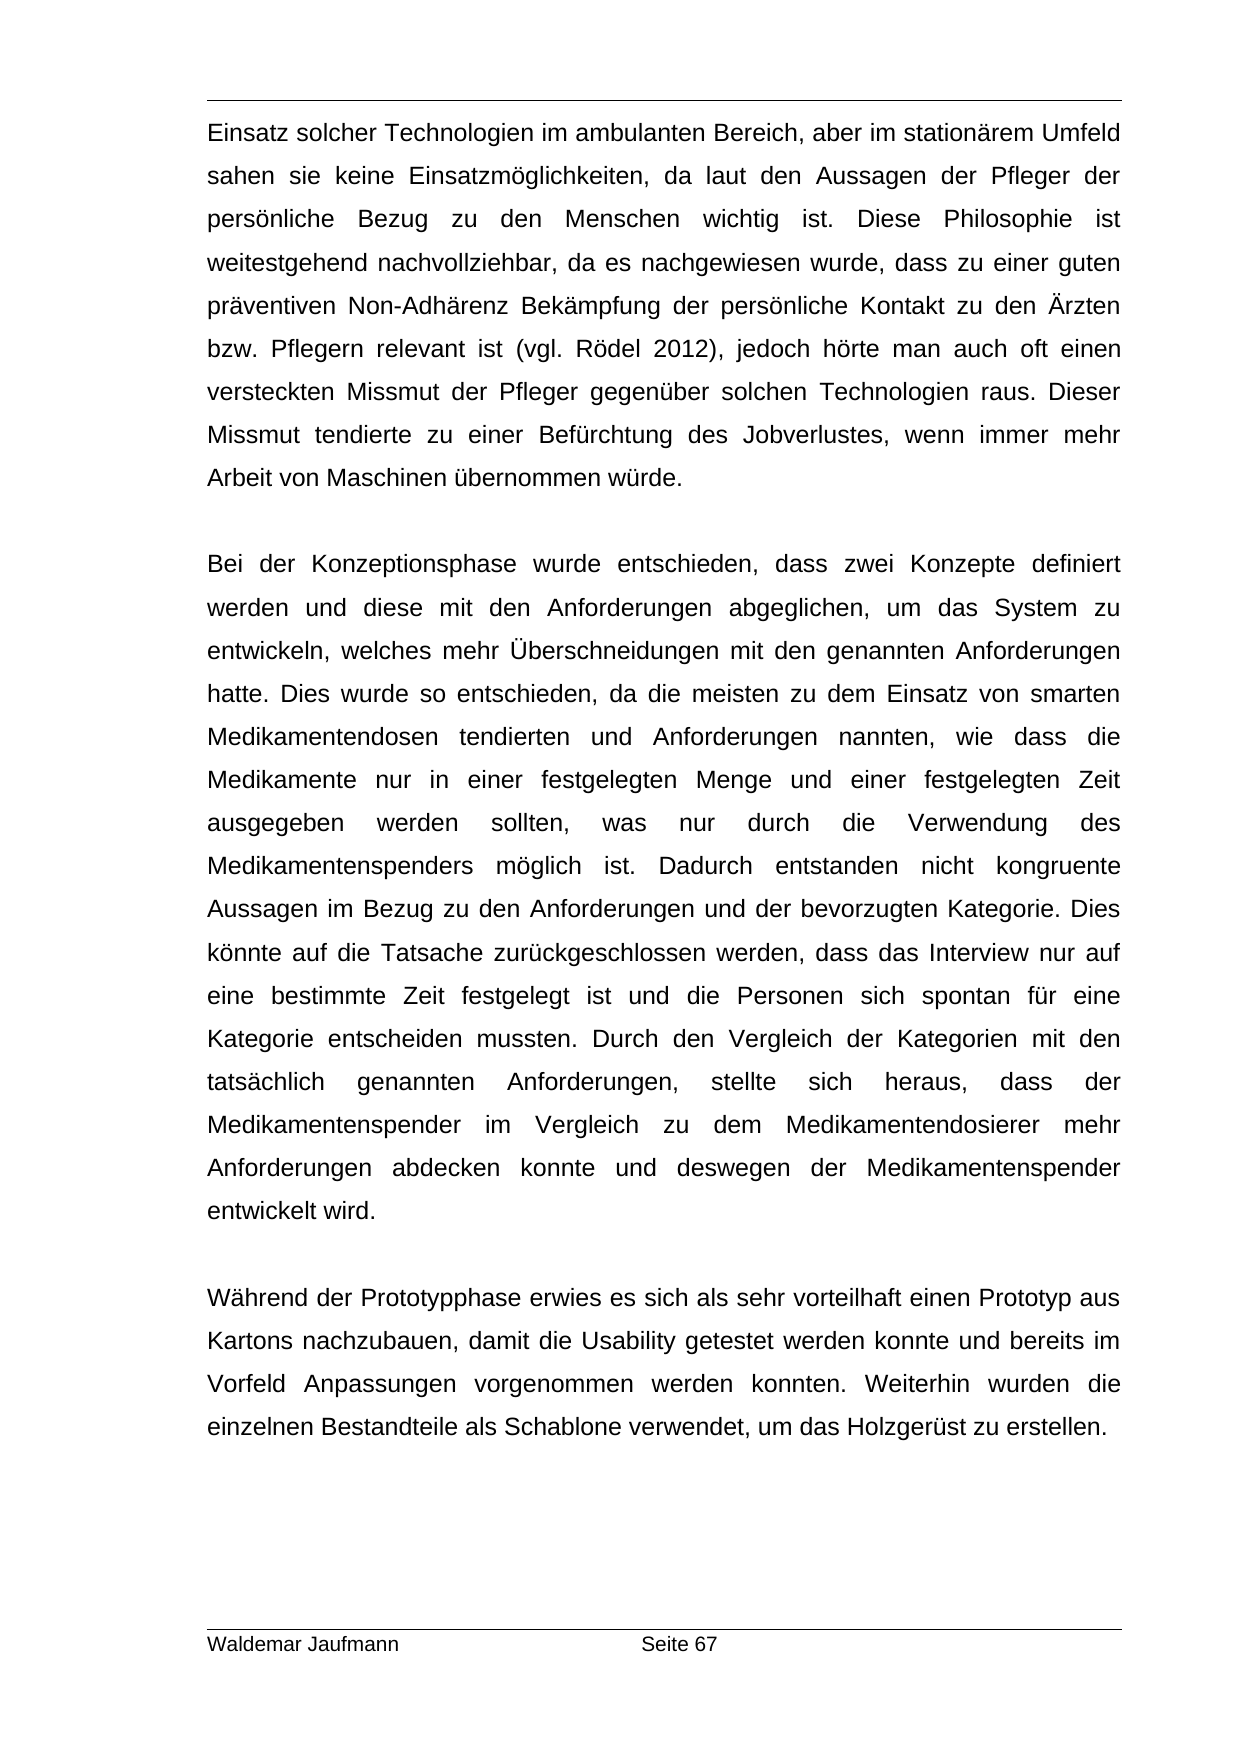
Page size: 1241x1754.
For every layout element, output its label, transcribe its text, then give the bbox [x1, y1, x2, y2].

text Bei der Konzeptionsphase wurde entschieden, dass zwei Konzepte definiert werden und diese mit den Anforderungen abgeglichen, um das System zu entwickeln, welches mehr Überschneidungen mit den genannten Anforderungen hatte. Dies wurde so entschieden, da die meisten zu dem Einsatz von smarten Medikamentendosen tendierten und Anforderungen nannten, wie dass die Medikamente nur in einer festgelegten Menge und einer festgelegten Zeit ausgegeben werden sollten, was nur durch die Verwendung des Medikamentenspenders möglich ist. Dadurch entstanden nicht kongruente Aussagen im Bezug zu den Anforderungen und der bevorzugten Kategorie. Dies könnte auf die Tatsache zurückgeschlossen werden, dass das Interview nur auf eine bestimmte Zeit festgelegt ist und die Personen sich spontan für eine Kategorie entscheiden mussten. Durch den Vergleich der Kategorien mit den tatsächlich genannten Anforderungen, stellte sich heraus, dass der Medikamentenspender im Vergleich zu dem Medikamentendosierer mehr Anforderungen abdecken konnte und deswegen der Medikamentenspender entwickelt wird. [207, 549, 1122, 1225]
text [207, 118, 1122, 492]
text Während der Prototypphase erwies es sich als sehr vorteilhaft einen Prototyp aus Kartons nachzubauen, damit die Usability getestet werden konnte und bereits im Vorfeld Anpassungen vorgenommen werden konnten. Weiterhin wurden die einzelnen Bestandteile als Schablone verwendet, um das Holzgerüst zu erstellen. [207, 1282, 1122, 1441]
